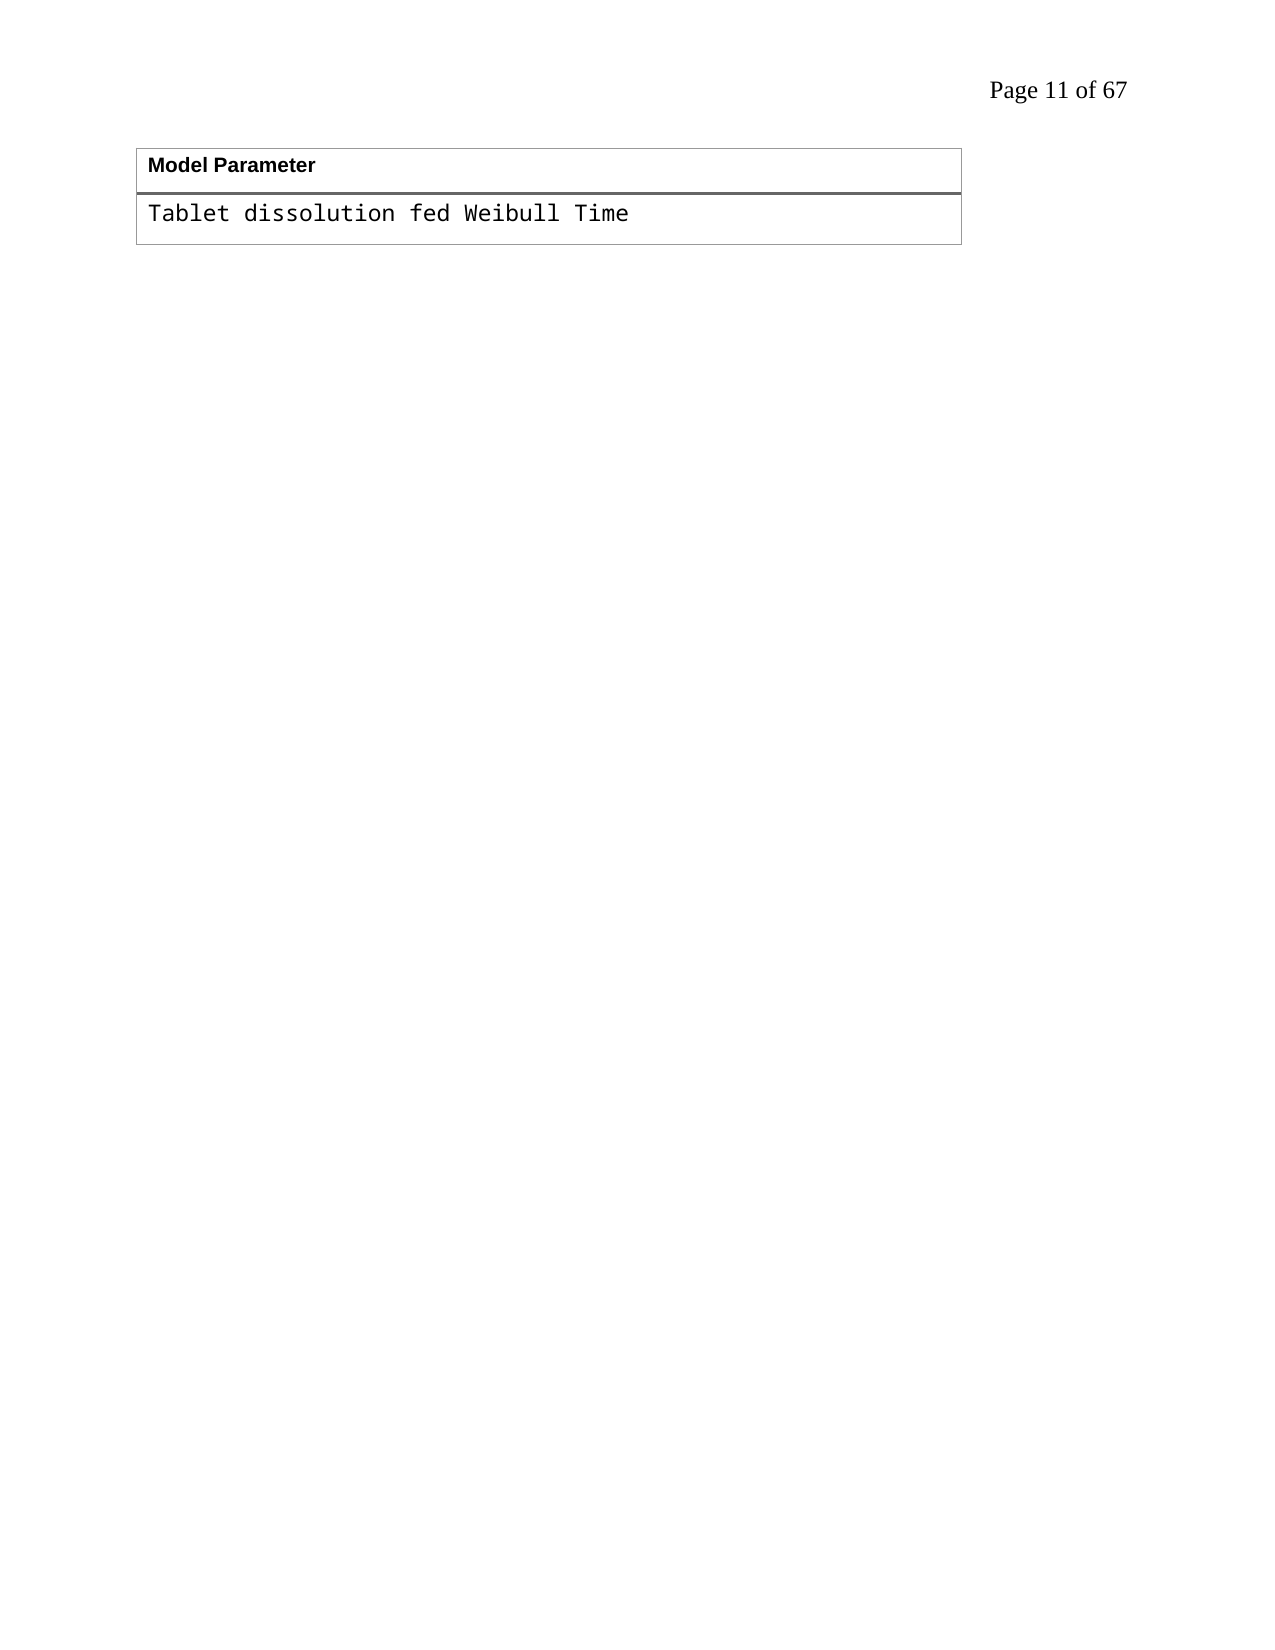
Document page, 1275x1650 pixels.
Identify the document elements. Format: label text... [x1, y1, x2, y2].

table_header Model Parameter [137, 149, 961, 192]
table_cell Tablet dissolution fed Weibull Time [137, 195, 961, 244]
